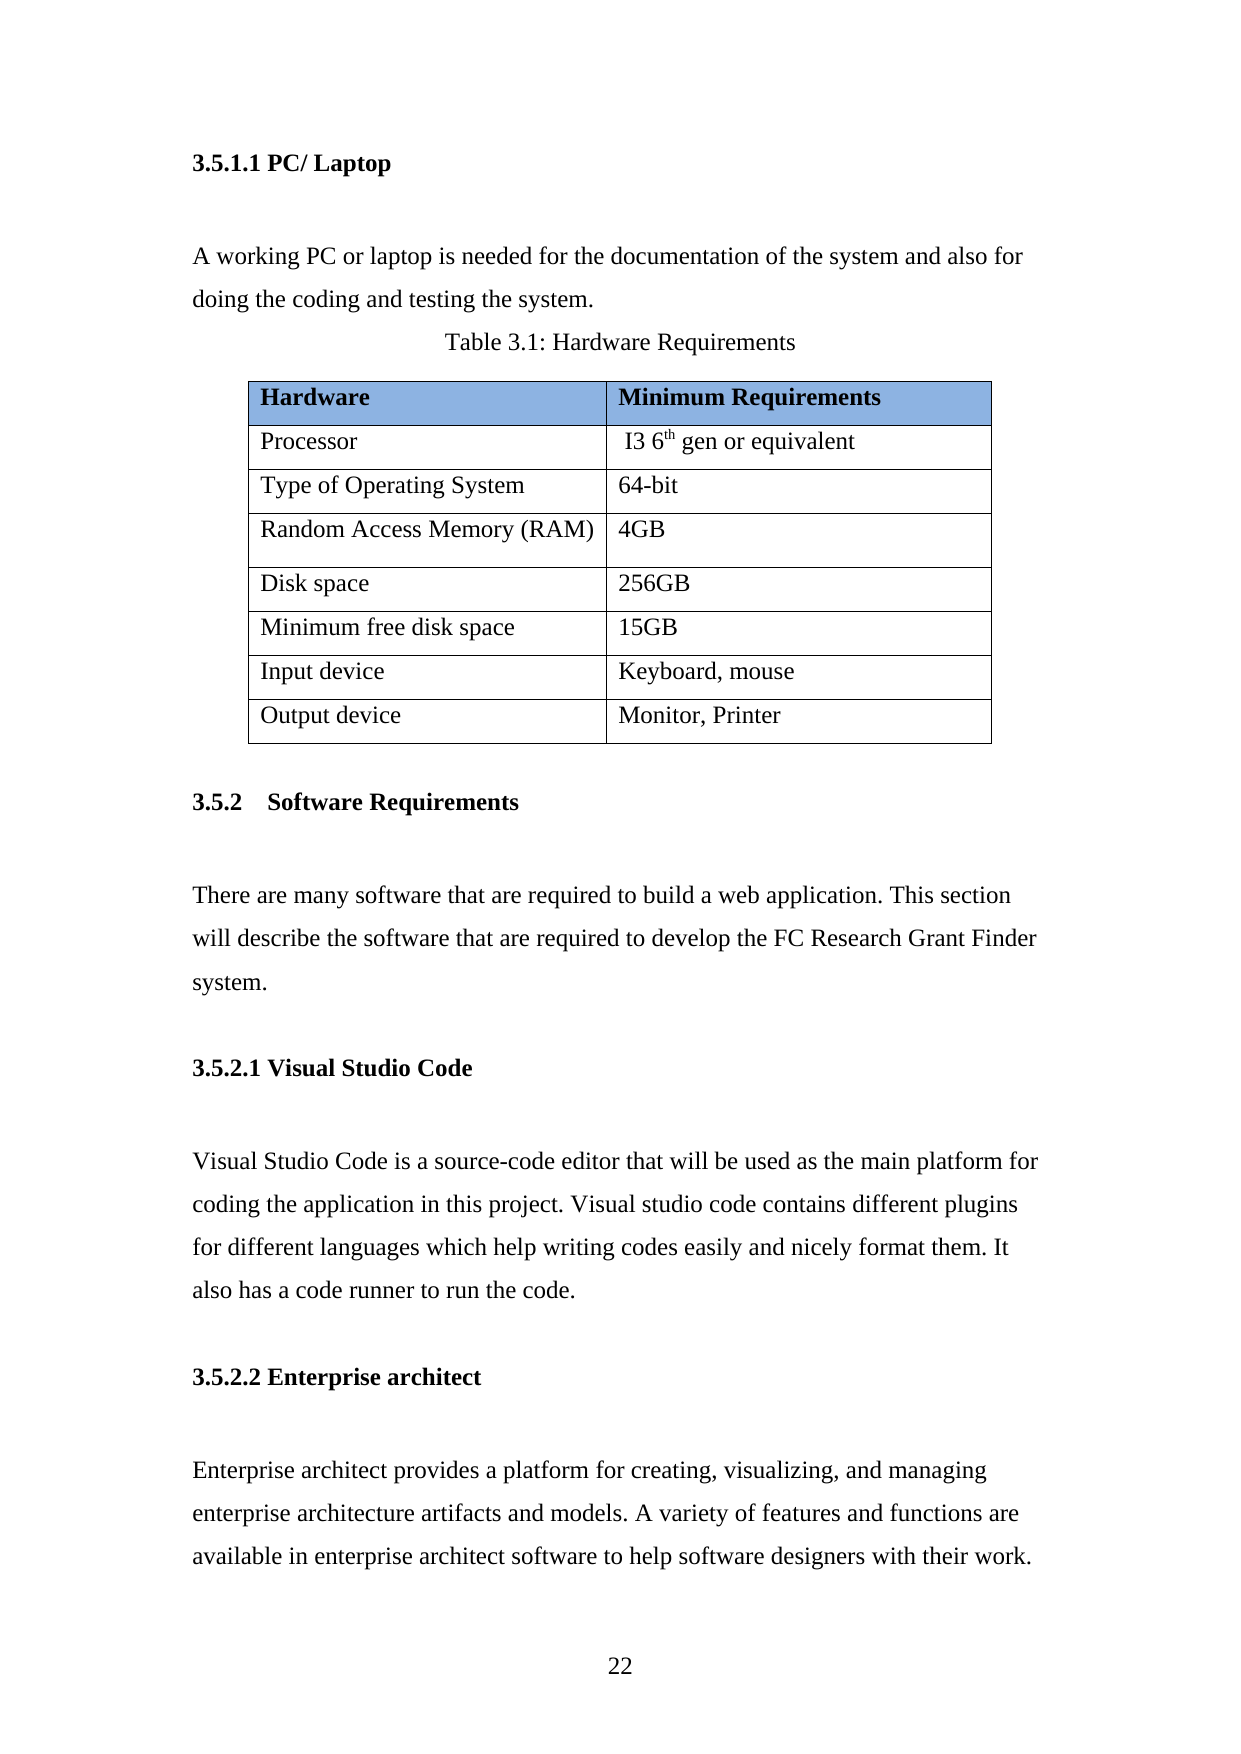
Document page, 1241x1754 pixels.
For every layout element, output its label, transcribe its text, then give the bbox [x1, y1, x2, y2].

table_cell 15GB [607, 612, 991, 655]
table_cell Monitor, Printer [607, 700, 991, 743]
table_header Hardware [249, 382, 606, 425]
table_cell 4GB [607, 514, 991, 567]
text There are many software that are required to build a web application. This section will describe the software that are required to develop the FC Research Grant Finder system. [192, 880, 1048, 995]
table_cell Keyboard, mouse [607, 656, 991, 699]
subtitle Software Requirements [192, 787, 1048, 816]
text A working PC or laptop is needed for the documentation of the system and also for doing the coding and testing the system. [192, 241, 1048, 313]
table_cell Output device [249, 700, 606, 743]
table_cell Random Access Memory (RAM) [249, 514, 606, 567]
table_cell Disk space [249, 568, 606, 611]
table_cell Processor [249, 426, 606, 469]
table_cell 256GB [607, 568, 991, 611]
table_cell Input device [249, 656, 606, 699]
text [192, 1455, 1048, 1570]
table_cell Type of Operating System [249, 470, 606, 513]
table_cell 64-bit [607, 470, 991, 513]
table_header Minimum Requirements [607, 382, 991, 425]
text Visual Studio Code is a source-code editor that will be used as the main platform for coding the application in this project. Visual studio code contains different plugins for different languages which help writing codes easily and nicely format them. It also has a code runner to run the code. [192, 1146, 1048, 1304]
text Table 3.1: Hardware Requirements [192, 327, 1048, 356]
table_cell I3 6th gen or equivalent [607, 426, 991, 469]
subtitle PC/ Laptop [192, 148, 1048, 176]
subtitle Enterprise architect [192, 1362, 1048, 1390]
subtitle Visual Studio Code [192, 1053, 1048, 1082]
table_cell Minimum free disk space [249, 612, 606, 655]
